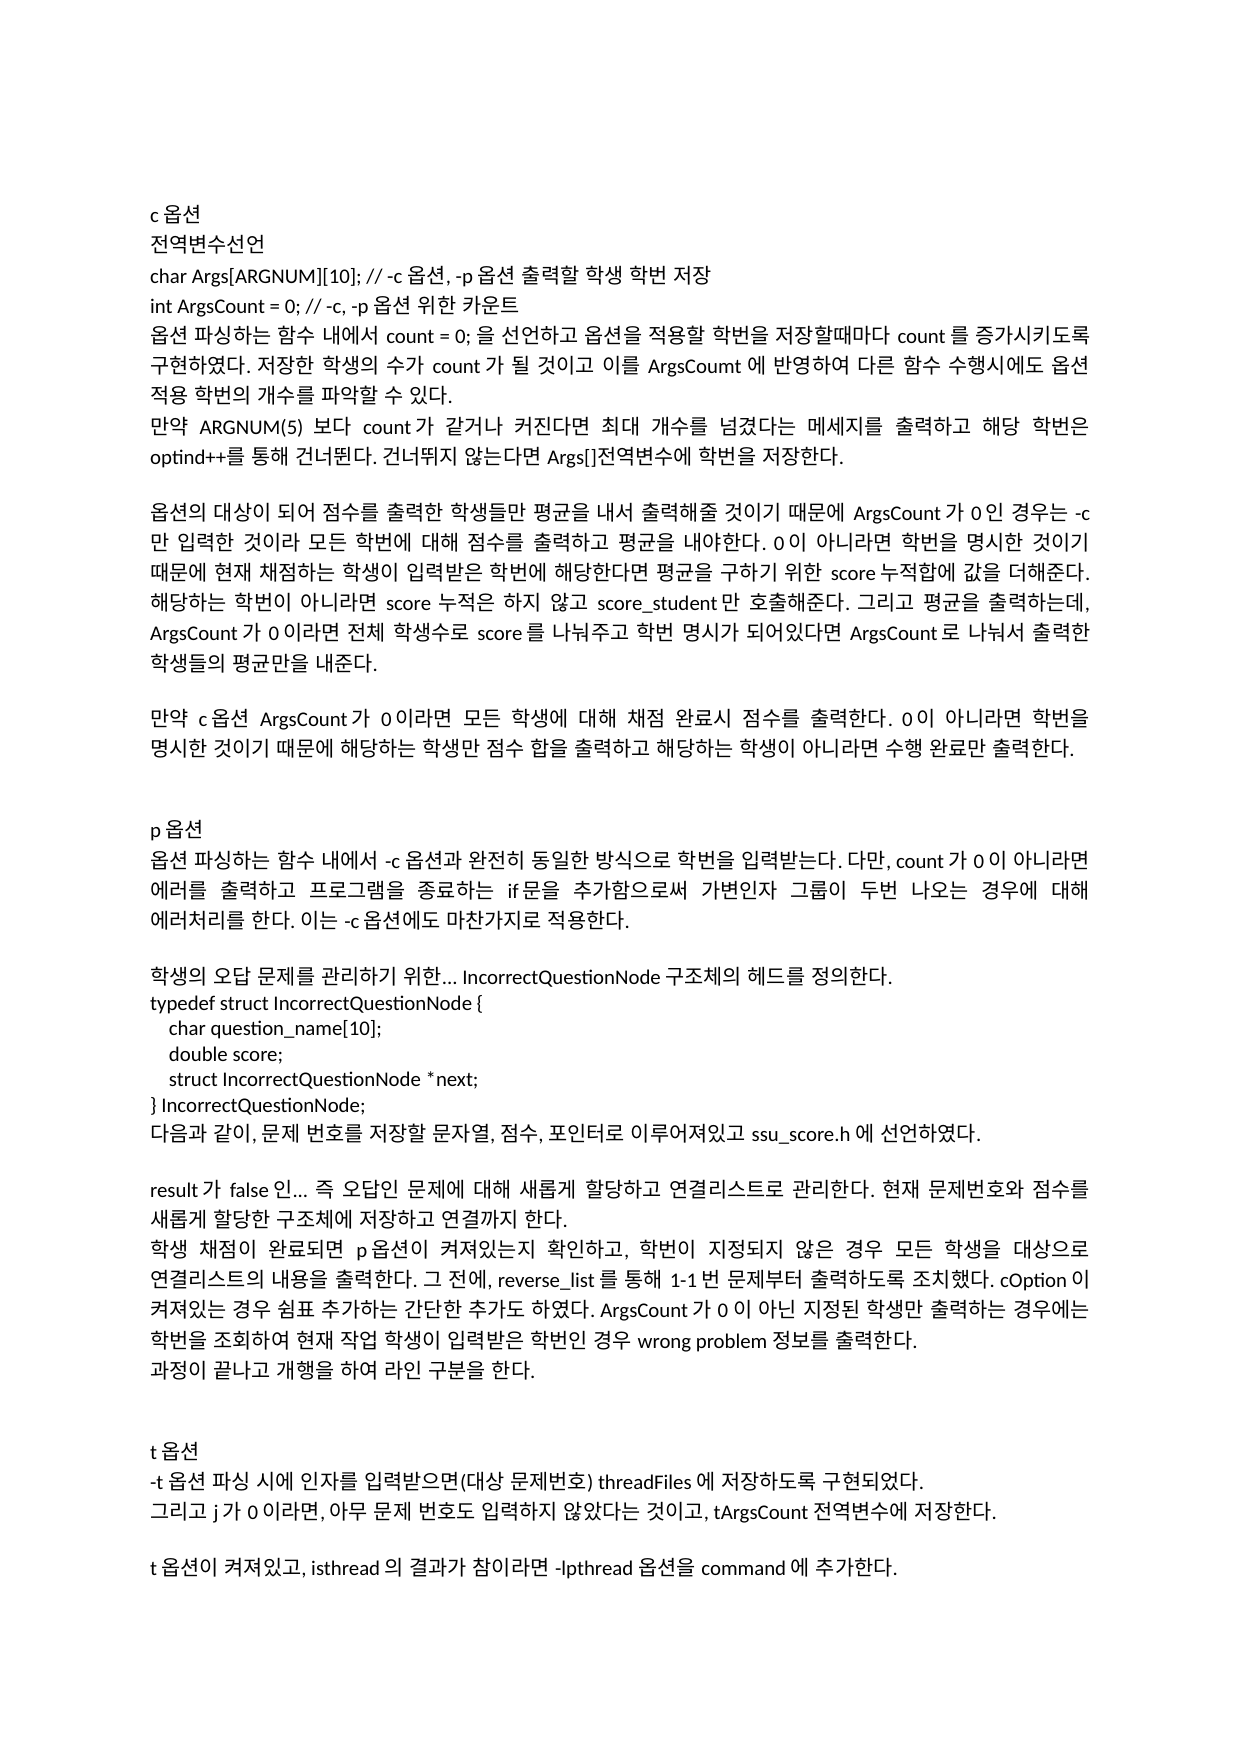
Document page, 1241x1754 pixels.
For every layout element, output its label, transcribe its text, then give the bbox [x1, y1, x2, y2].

text 옵션 파싱하는 함수 내에서 -c 옵션과 완전히 동일한 방식으로 학번을 입력받는다. 다만, count가 0이 아니라면 에러를 출력하고 프로그램을 종료하는 if문을 추가함으로써 가변인자 그룹이 두번 나오는 경우에 대해 에러처리를 한다. 이는 -c옵션에도 마찬가지로 적용한다. [150, 844, 1090, 934]
text int ArgsCount = 0; // -c, -p 옵션 위한 카운트 [150, 289, 1090, 319]
text char question_name[10]; [150, 1016, 1090, 1041]
text -t 옵션 파싱 시에 인자를 입력받으면(대상 문제번호) threadFiles에 저장하도록 구현되었다. [150, 1465, 1090, 1496]
text double score; [150, 1041, 1090, 1066]
text t옵션이 켜져있고, isthread의 결과가 참이라면 -lpthread 옵션을 command 에 추가한다. [150, 1551, 1090, 1581]
text 만약 ARGNUM(5) 보다 count가 같거나 커진다면 최대 개수를 넘겼다는 메세지를 출력하고 해당 학번은 optind++를 통해 건너뛴다. 건너뛰지 않는다면 Args[]전역변수에 학번을 저장한다. [150, 410, 1090, 470]
text char Args[ARGNUM][10]; // -c 옵션, -p 옵션 출력할 학생 학번 저장 [150, 259, 1090, 289]
text typedef struct IncorrectQuestionNode { [150, 990, 1090, 1016]
text c옵션 [150, 198, 1090, 229]
text 과정이 끝나고 개행을 하여 라인 구분을 한다. [150, 1354, 1090, 1384]
text result가 false인... 즉 오답인 문제에 대해 새롭게 할당하고 연결리스트로 관리한다. 현재 문제번호와 점수를 새롭게 할당한 구조체에 저장하고 연결까지 한다. [150, 1173, 1090, 1233]
text } IncorrectQuestionNode; 다음과 같이, 문제 번호를 저장할 문자열, 점수, 포인터로 이루어져있고 ssu_score.h 에 선언하였다. [150, 1092, 1090, 1147]
text 학생의 오답 문제를 관리하기 위한... IncorrectQuestionNode구조체의 헤드를 정의한다. [150, 960, 1090, 990]
text 학생 채점이 완료되면 p옵션이 켜져있는지 확인하고, 학번이 지정되지 않은 경우 모든 학생을 대상으로 연결리스트의 내용을 출력한다. 그 전에, reverse_list를 통해 1-1번 문제부터 출력하도록 조치했다. cOption이 켜져있는 경우 쉼표 추가하는 간단한 추가도 하였다. ArgsCount가 0 이 아닌 지정된 학생만 출력하는 경우에는 학번을 조회하여 현재 작업 학생이 입력받은 학번인 경우 wrong problem 정보를 출력한다. [150, 1233, 1090, 1354]
text 만약 c옵션 ArgsCount가 0이라면 모든 학생에 대해 채점 완료시 점수를 출력한다. 0이 아니라면 학번을 명시한 것이기 때문에 해당하는 학생만 점수 합을 출력하고 해당하는 학생이 아니라면 수행 완료만 출력한다. [150, 702, 1090, 763]
text t옵션 [150, 1435, 1090, 1465]
text p옵션 [150, 814, 1090, 844]
text 옵션 파싱하는 함수 내에서 count = 0; 을 선언하고 옵션을 적용할 학번을 저장할때마다 count를 증가시키도록 구현하였다. 저장한 학생의 수가 count가 될 것이고 이를 ArgsCoumt 에 반영하여 다른 함수 수행시에도 옵션 적용 학번의 개수를 파악할 수 있다. [150, 319, 1090, 410]
text 전역변수선언 [150, 229, 1090, 259]
text 그리고 j가 0이라면, 아무 문제 번호도 입력하지 않았다는 것이고, tArgsCount 전역변수에 저장한다. [150, 1496, 1090, 1526]
text struct IncorrectQuestionNode *next; [150, 1066, 1090, 1092]
text 옵션의 대상이 되어 점수를 출력한 학생들만 평균을 내서 출력해줄 것이기 때문에 ArgsCount가 0인 경우는 -c 만 입력한 것이라 모든 학번에 대해 점수를 출력하고 평균을 내야한다. 0이 아니라면 학번을 명시한 것이기 때문에 현재 채점하는 학생이 입력받은 학번에 해당한다면 평균을 구하기 위한 score누적합에 값을 더해준다. 해당하는 학번이 아니라면 score 누적은 하지 않고 score_student만 호출해준다. 그리고 평균을 출력하는데, ArgsCount가 0이라면 전체 학생수로 score를 나눠주고 학번 명시가 되어있다면 ArgsCount로 나눠서 출력한 학생들의 평균만을 내준다. [150, 496, 1090, 677]
